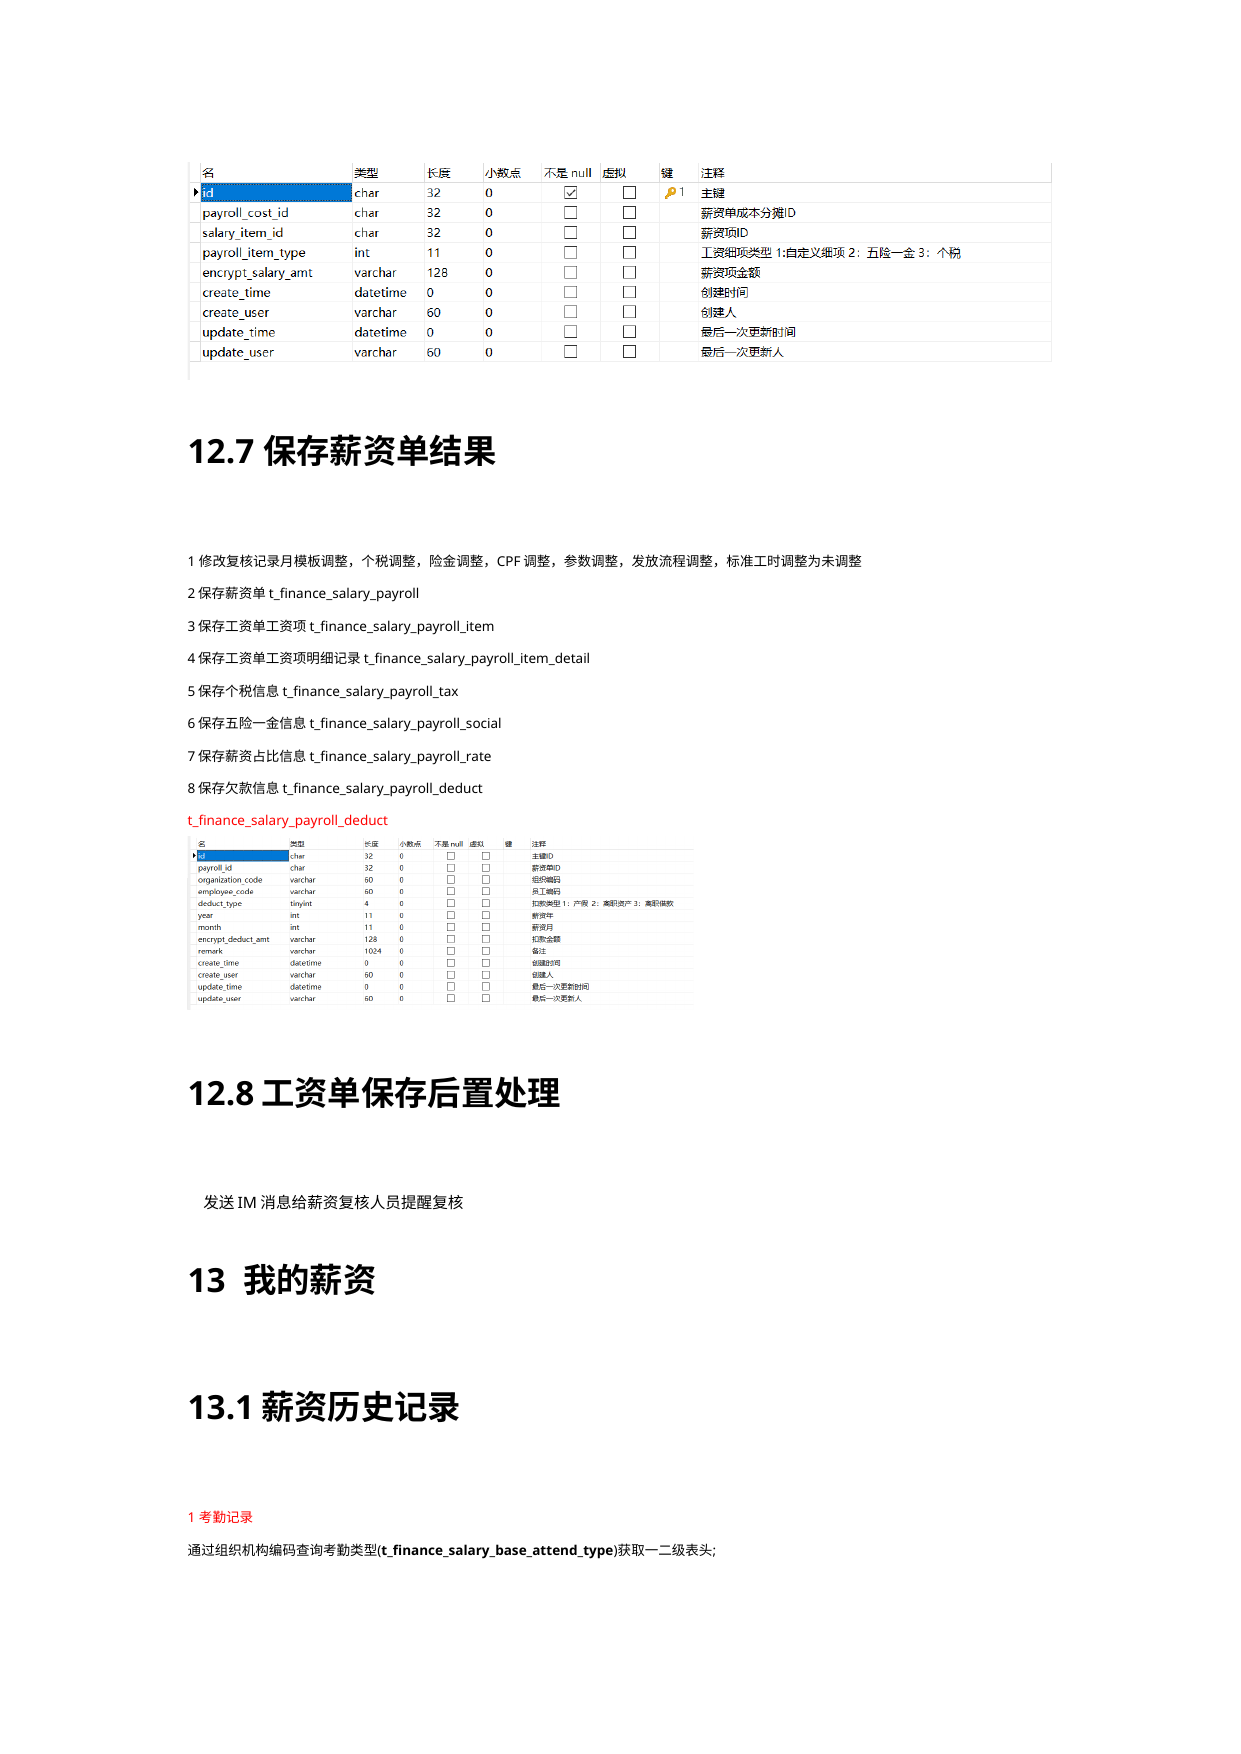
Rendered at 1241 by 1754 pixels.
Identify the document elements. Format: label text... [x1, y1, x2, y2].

text 通过组织机构编码查询考勤类型(t_finance_salary_base_attend_type)获取一二级表头; [187, 1533, 1053, 1565]
subtitle 12.7 保存薪资单结果 [187, 417, 1053, 482]
text 3保存工资单工资项 t_finance_salary_payroll_item [187, 609, 1053, 641]
text 8保存欠款信息 t_finance_salary_payroll_deduct [187, 771, 1053, 804]
subtitle 13 我的薪资 [187, 1246, 1053, 1311]
text 1 修改复核记录月模板调整，个税调整，险金调整，CPF调整，参数调整，发放流程调整，标准工时调整为未调整 [187, 544, 1053, 576]
text 发送IM消息给薪资复核人员提醒复核 [187, 1186, 1053, 1218]
subtitle 12.8工资单保存后置处理 [187, 1058, 1053, 1123]
text t_finance_salary_payroll_deduct [187, 804, 1053, 836]
text 6保存五险一金信息 t_finance_salary_payroll_social [187, 706, 1053, 739]
text 1 考勤记录 [187, 1500, 1053, 1533]
picture [187, 162, 1053, 380]
text 4保存工资单工资项明细记录 t_finance_salary_payroll_item_detail [187, 641, 1053, 674]
picture [187, 836, 694, 1010]
text 5保存个税信息 t_finance_salary_payroll_tax [187, 674, 1053, 706]
text 7保存薪资占比信息 t_finance_salary_payroll_rate [187, 739, 1053, 771]
text 2保存薪资单 t_finance_salary_payroll [187, 576, 1053, 609]
subtitle 13.1薪资历史记录 [187, 1373, 1053, 1438]
